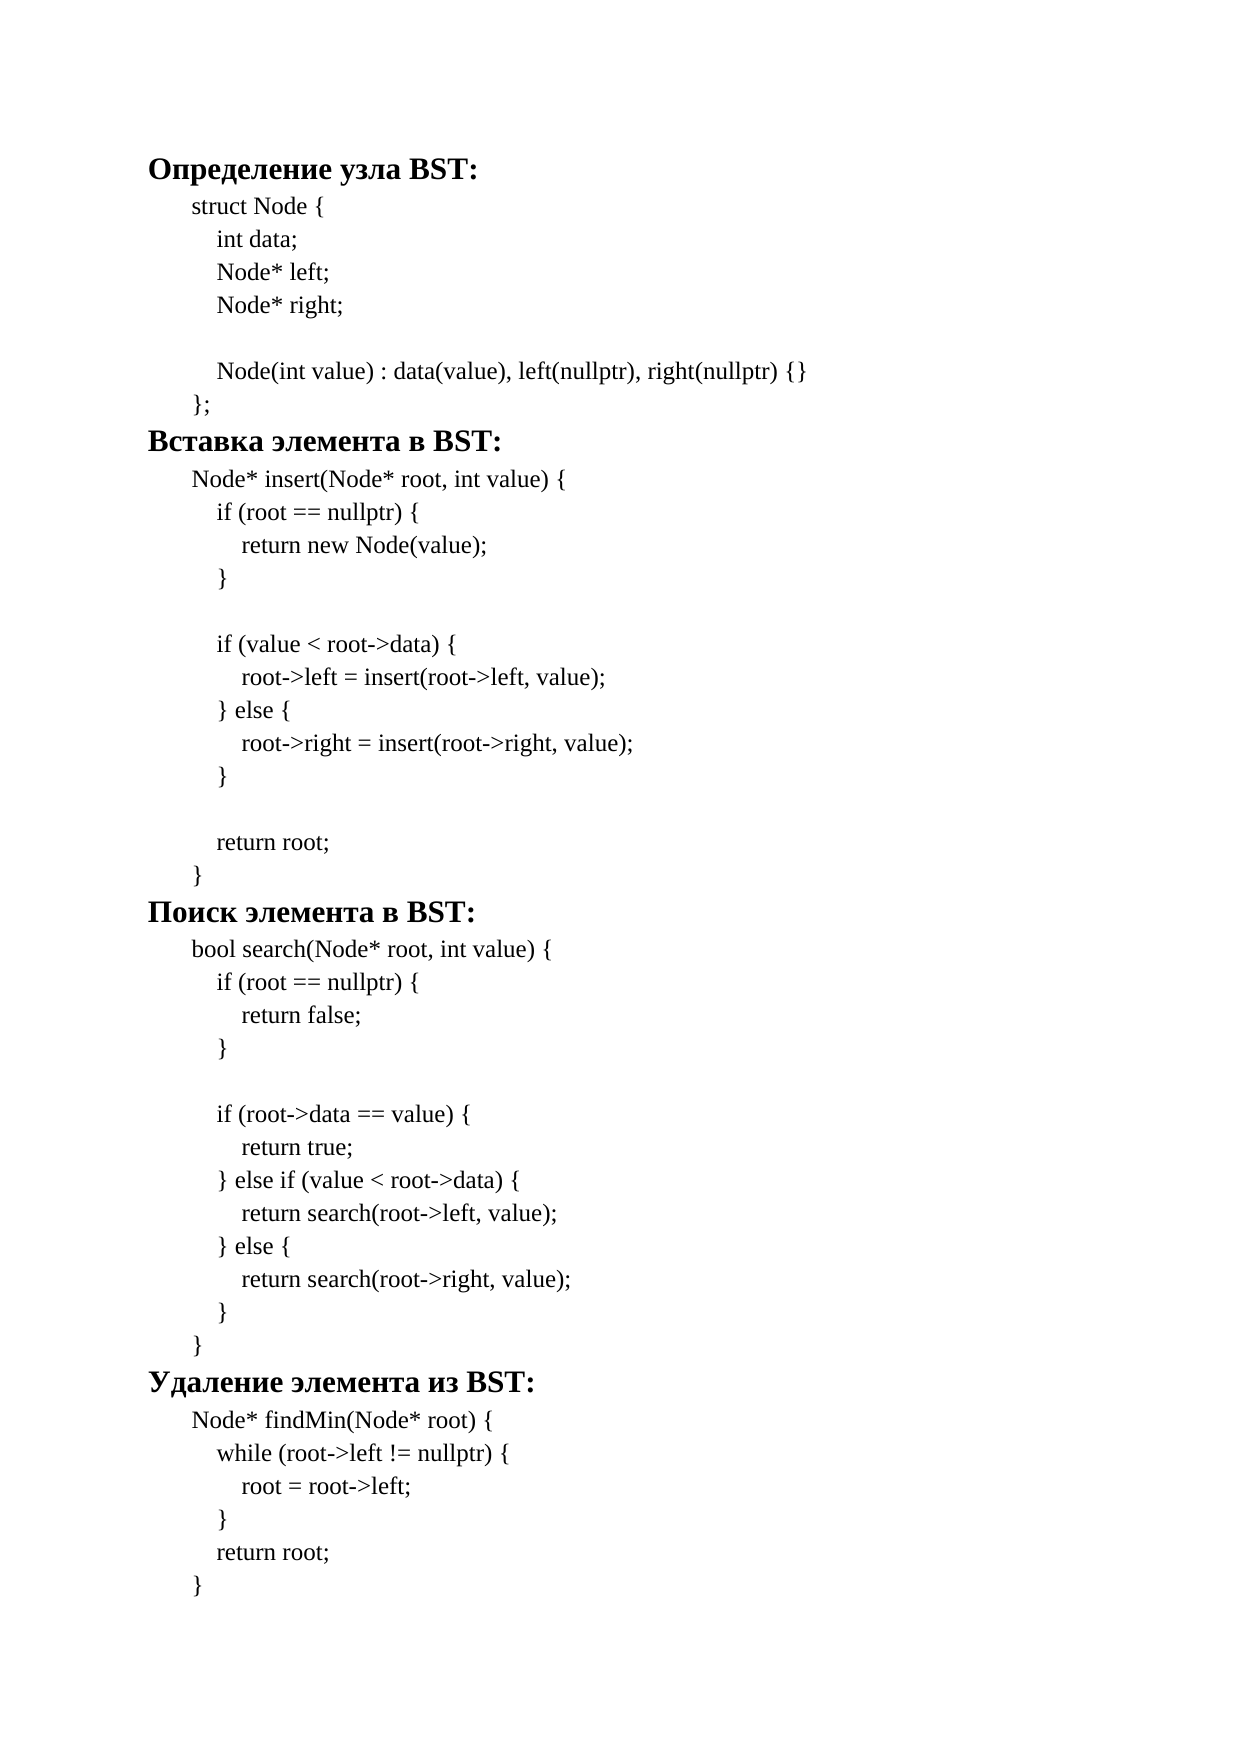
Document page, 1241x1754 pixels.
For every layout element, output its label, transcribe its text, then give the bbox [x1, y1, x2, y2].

text } else { [191, 695, 1090, 723]
text bool search(Node* root, int value) { [191, 934, 1090, 963]
text return true; [191, 1132, 1090, 1161]
text Node* left; [191, 257, 1090, 286]
text } else if (value < root->data) { [191, 1165, 1090, 1194]
text Поиск элемента в BST: [148, 893, 1090, 929]
text } [191, 1033, 1090, 1062]
text Node* insert(Node* root, int value) { [191, 464, 1090, 492]
text } [191, 761, 1090, 789]
text } [191, 1570, 1090, 1598]
text return false; [191, 1000, 1090, 1029]
text } [191, 1504, 1090, 1532]
text return search(root->left, value); [191, 1198, 1090, 1227]
text if (root->data == value) { [191, 1099, 1090, 1128]
text Определение узла BST: [148, 150, 1090, 186]
text return root; [191, 1537, 1090, 1566]
text Удаление элемента из BST: [148, 1363, 1090, 1399]
text } [191, 1330, 1090, 1359]
text struct Node { [191, 191, 1090, 220]
text if (value < root->data) { [191, 629, 1090, 657]
text root = root->left; [191, 1471, 1090, 1499]
text while (root->left != nullptr) { [191, 1438, 1090, 1466]
text Node* findMin(Node* root) { [191, 1405, 1090, 1433]
text Node* right; [191, 290, 1090, 319]
text } [191, 563, 1090, 591]
text }; [191, 389, 1090, 418]
text return new Node(value); [191, 530, 1090, 558]
text int data; [191, 224, 1090, 253]
text } [191, 1297, 1090, 1326]
text if (root == nullptr) { [191, 497, 1090, 525]
text root->right = insert(root->right, value); [191, 728, 1090, 757]
text return root; [191, 827, 1090, 856]
text } [191, 860, 1090, 889]
text } else { [191, 1231, 1090, 1260]
text Node(int value) : data(value), left(nullptr), right(nullptr) {} [191, 356, 1090, 385]
text return search(root->right, value); [191, 1264, 1090, 1293]
text root->left = insert(root->left, value); [191, 662, 1090, 691]
text Вставка элемента в BST: [148, 422, 1090, 458]
text if (root == nullptr) { [191, 967, 1090, 996]
